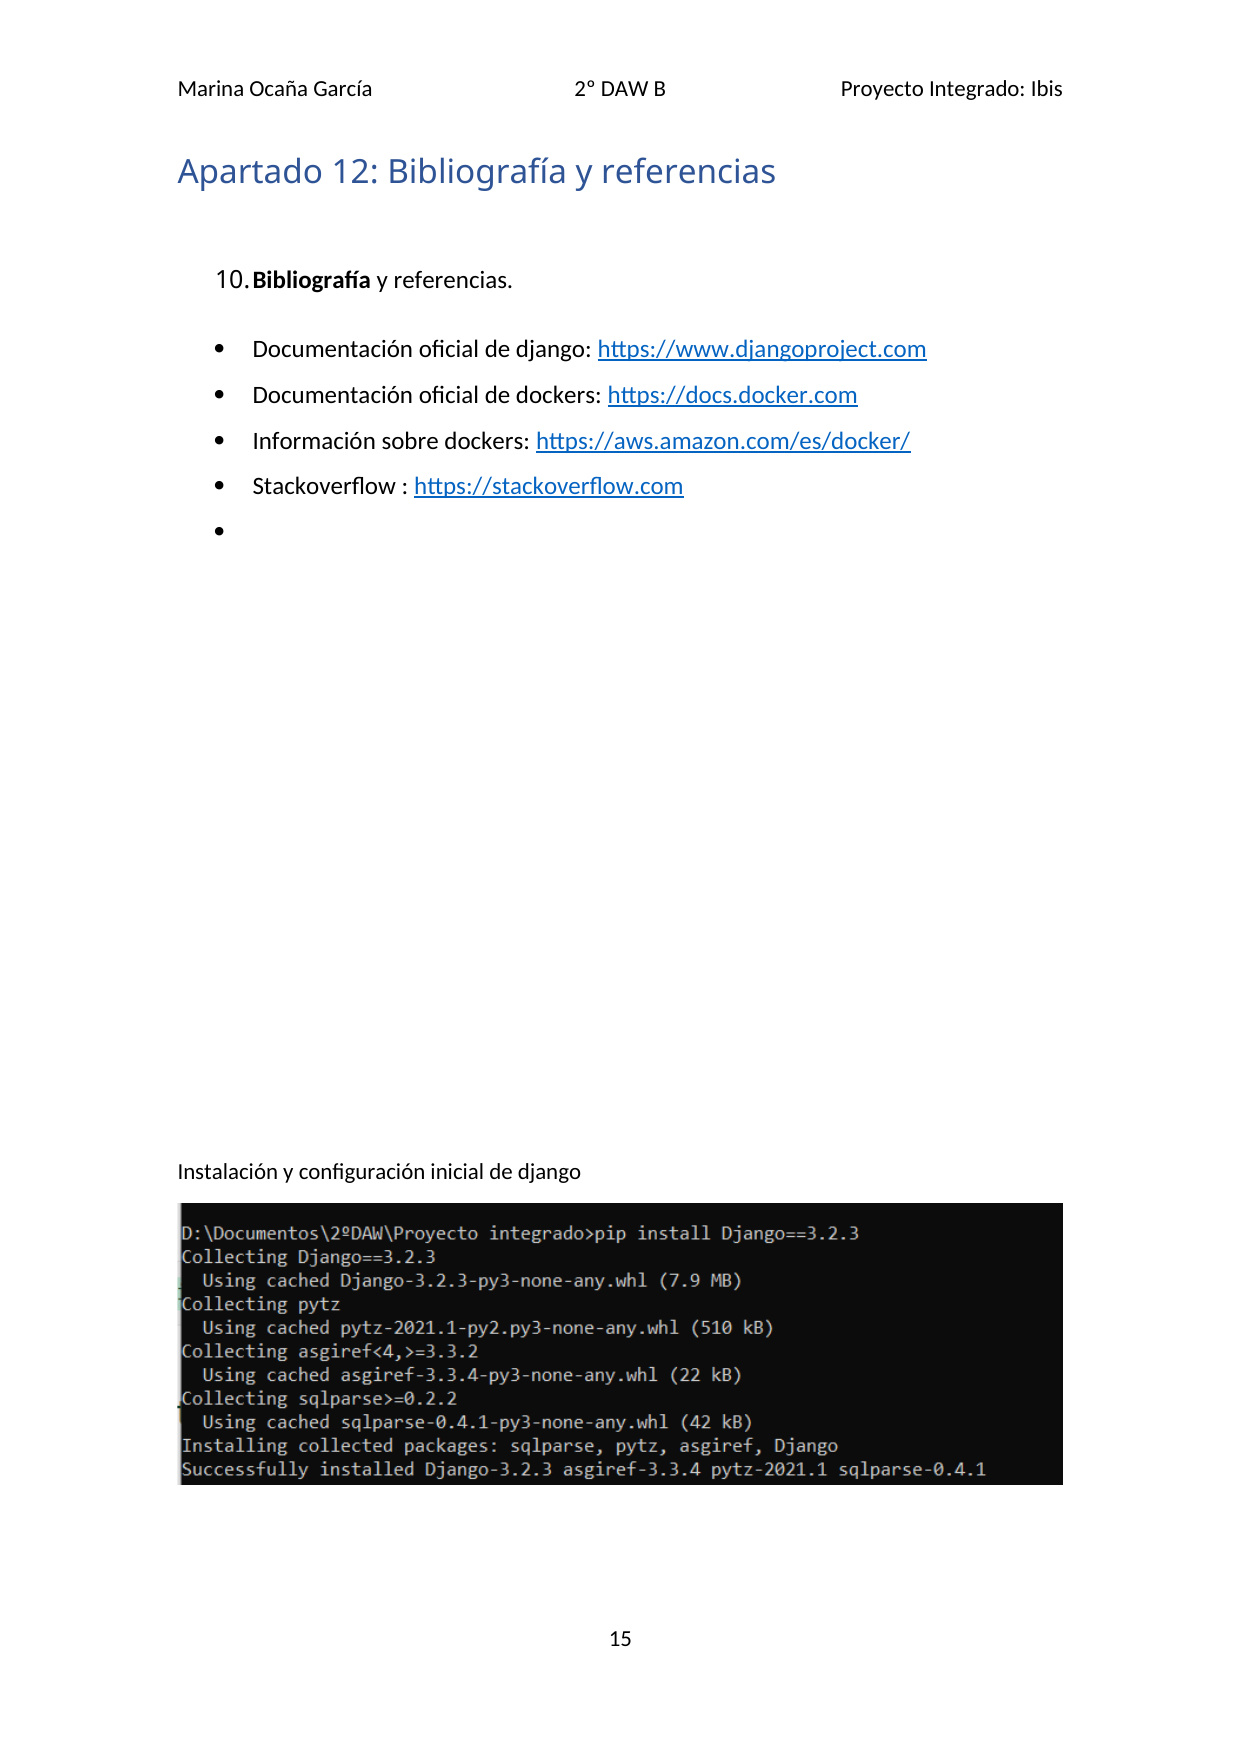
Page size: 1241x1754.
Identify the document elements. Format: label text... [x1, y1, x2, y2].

list Documentación oficial de django: https://www.djangoproject.com [215, 333, 1063, 364]
list Bibliografía y referencias. [215, 261, 1063, 296]
list Información sobre dockers: https://aws.amazon.com/es/docker/ [215, 425, 1063, 455]
list Stackoverflow : https://stackoverflow.com [215, 471, 1063, 501]
text Instalación y configuración inicial de django [177, 1157, 1063, 1185]
picture [177, 1203, 1063, 1485]
list Documentación oficial de dockers: https://docs.docker.com [215, 379, 1063, 409]
subtitle Apartado 12: Bibliografía y referencias [177, 148, 1063, 193]
